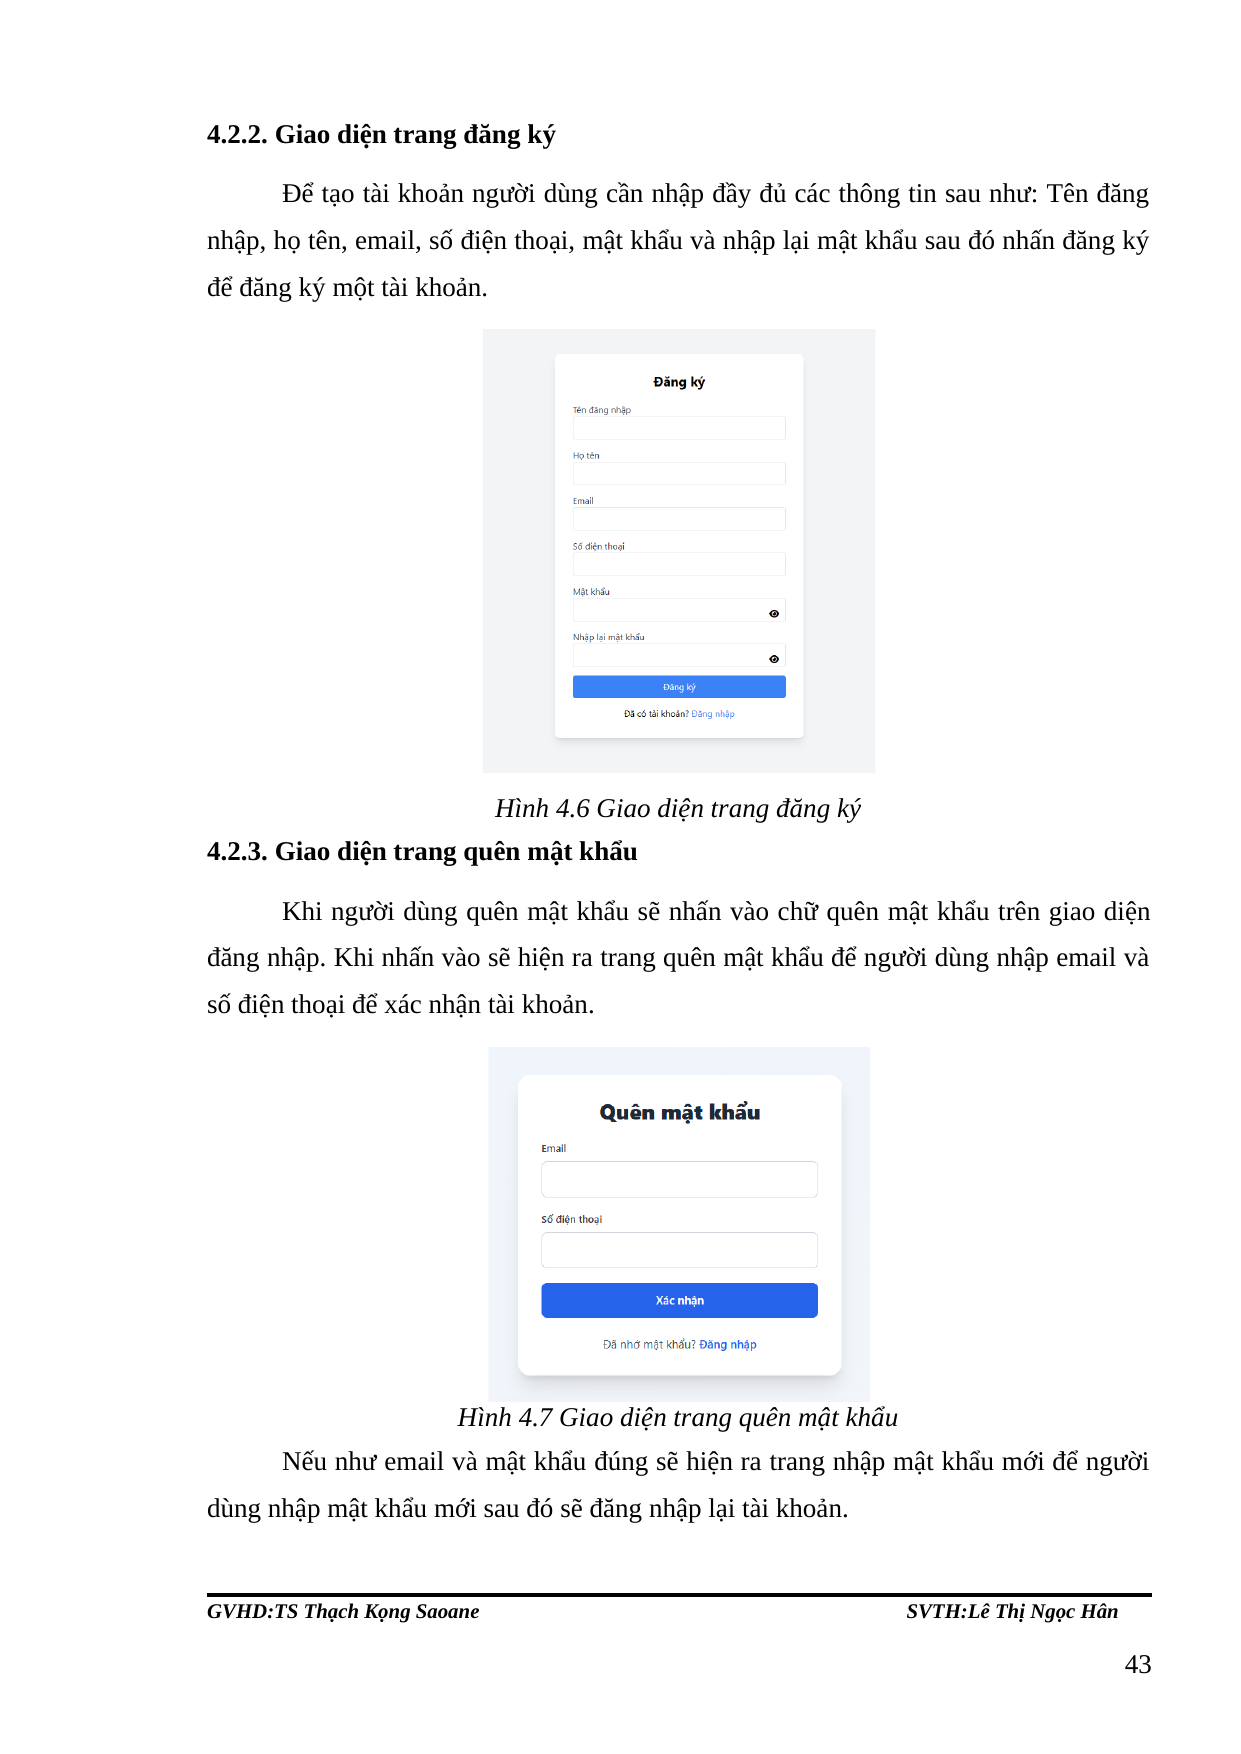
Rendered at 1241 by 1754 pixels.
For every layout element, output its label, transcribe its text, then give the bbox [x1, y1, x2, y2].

text Nếu như email và mật khẩu đúng sẽ hiện ra trang nhập mật khẩu mới để người dùng nhập mật khẩu mới sau đó sẽ đăng nhập lại tài khoản. [207, 1445, 1152, 1523]
text Để tạo tài khoản người dùng cần nhập đầy đủ các thông tin sau như: Tên đăng nhập, họ tên, email, số điện thoại, mật khẩu và nhập lại mật khẩu sau đó nhấn đăng ký để đăng ký một tài khoản. [207, 177, 1152, 302]
picture [482, 329, 876, 773]
subtitle Giao diện trang đăng ký [207, 118, 1152, 149]
subtitle Giao diện trang quên mật khẩu [207, 835, 1152, 867]
picture [488, 1047, 871, 1402]
text Khi người dùng quên mật khẩu sẽ nhấn vào chữ quên mật khẩu trên giao diện đăng nhập. Khi nhấn vào sẽ hiện ra trang quên mật khẩu để người dùng nhập email và số điện thoại để xác nhận tài khoản. [207, 894, 1152, 1019]
